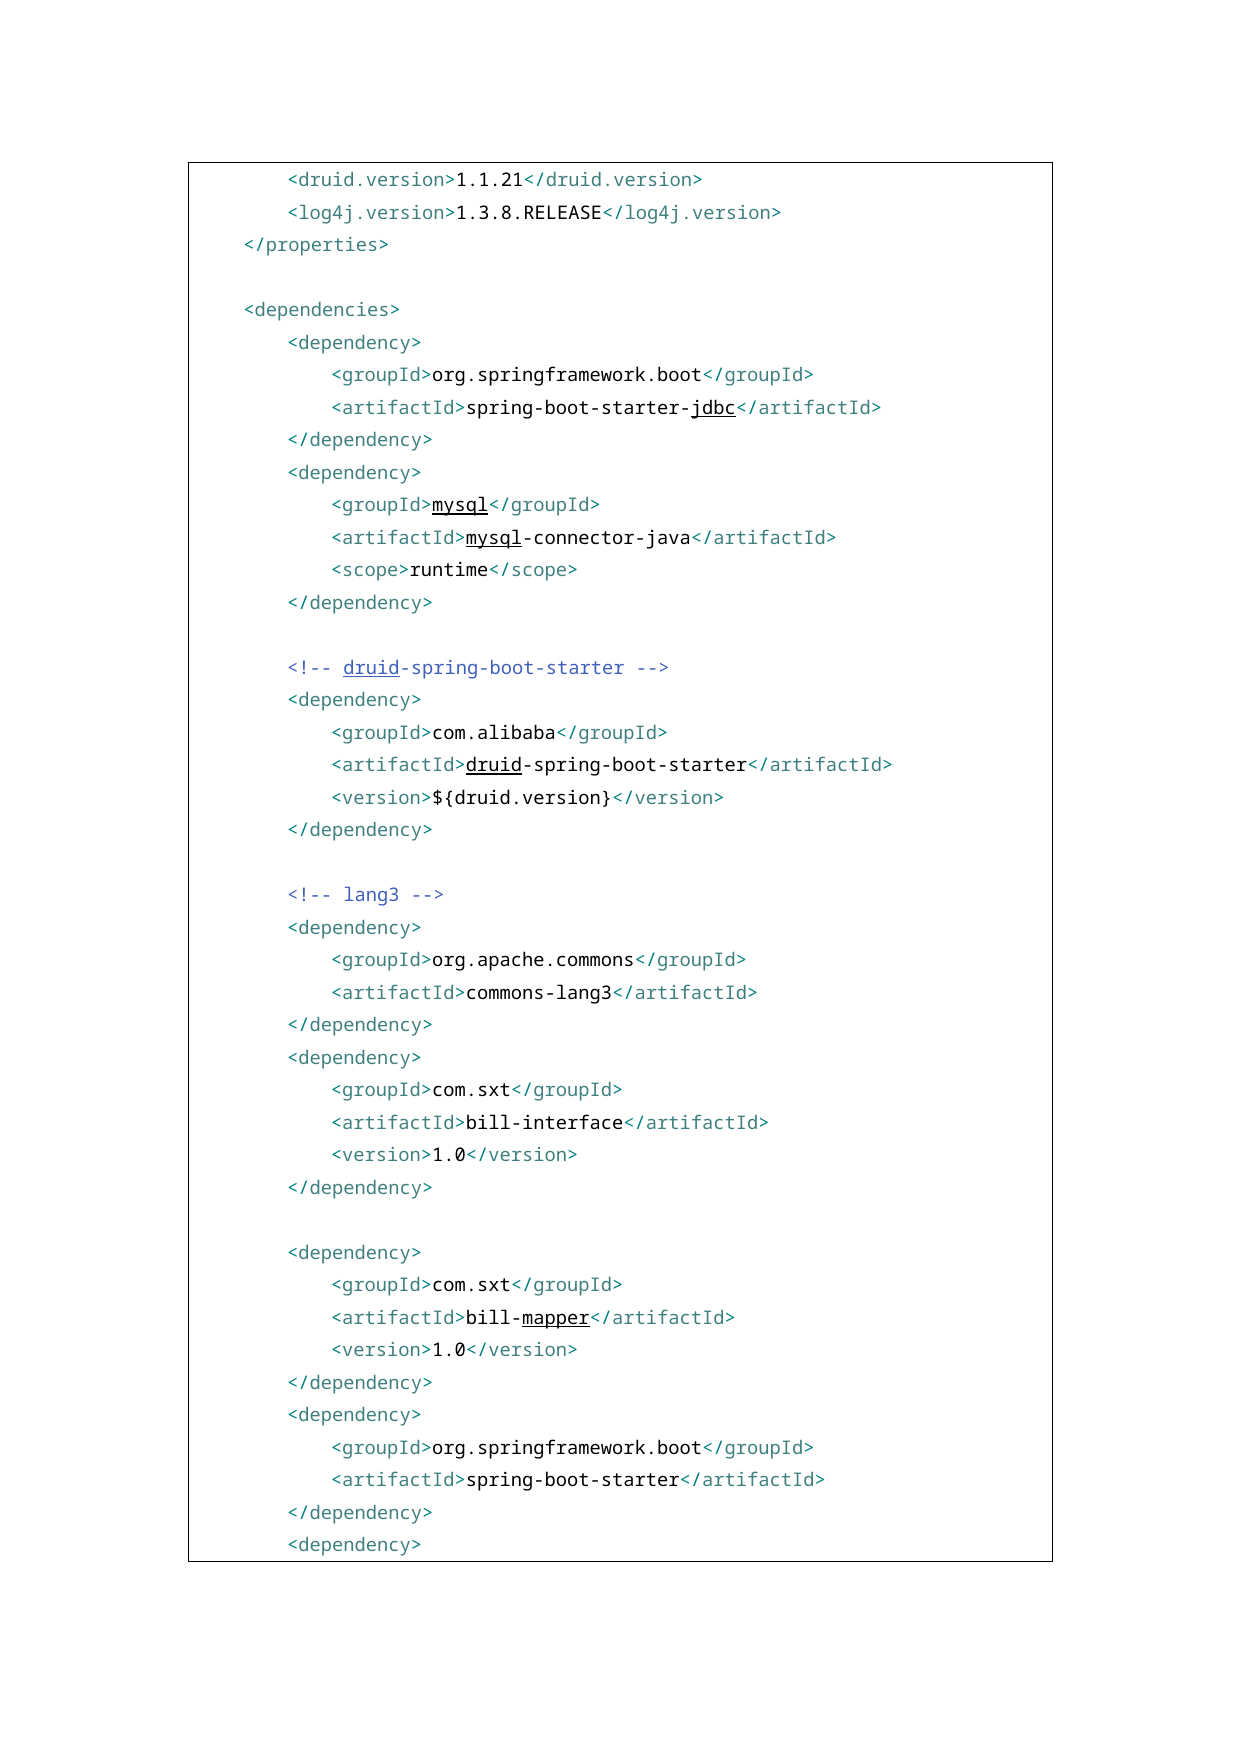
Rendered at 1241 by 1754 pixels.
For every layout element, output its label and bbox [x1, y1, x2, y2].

table_header [189, 163, 1052, 1561]
